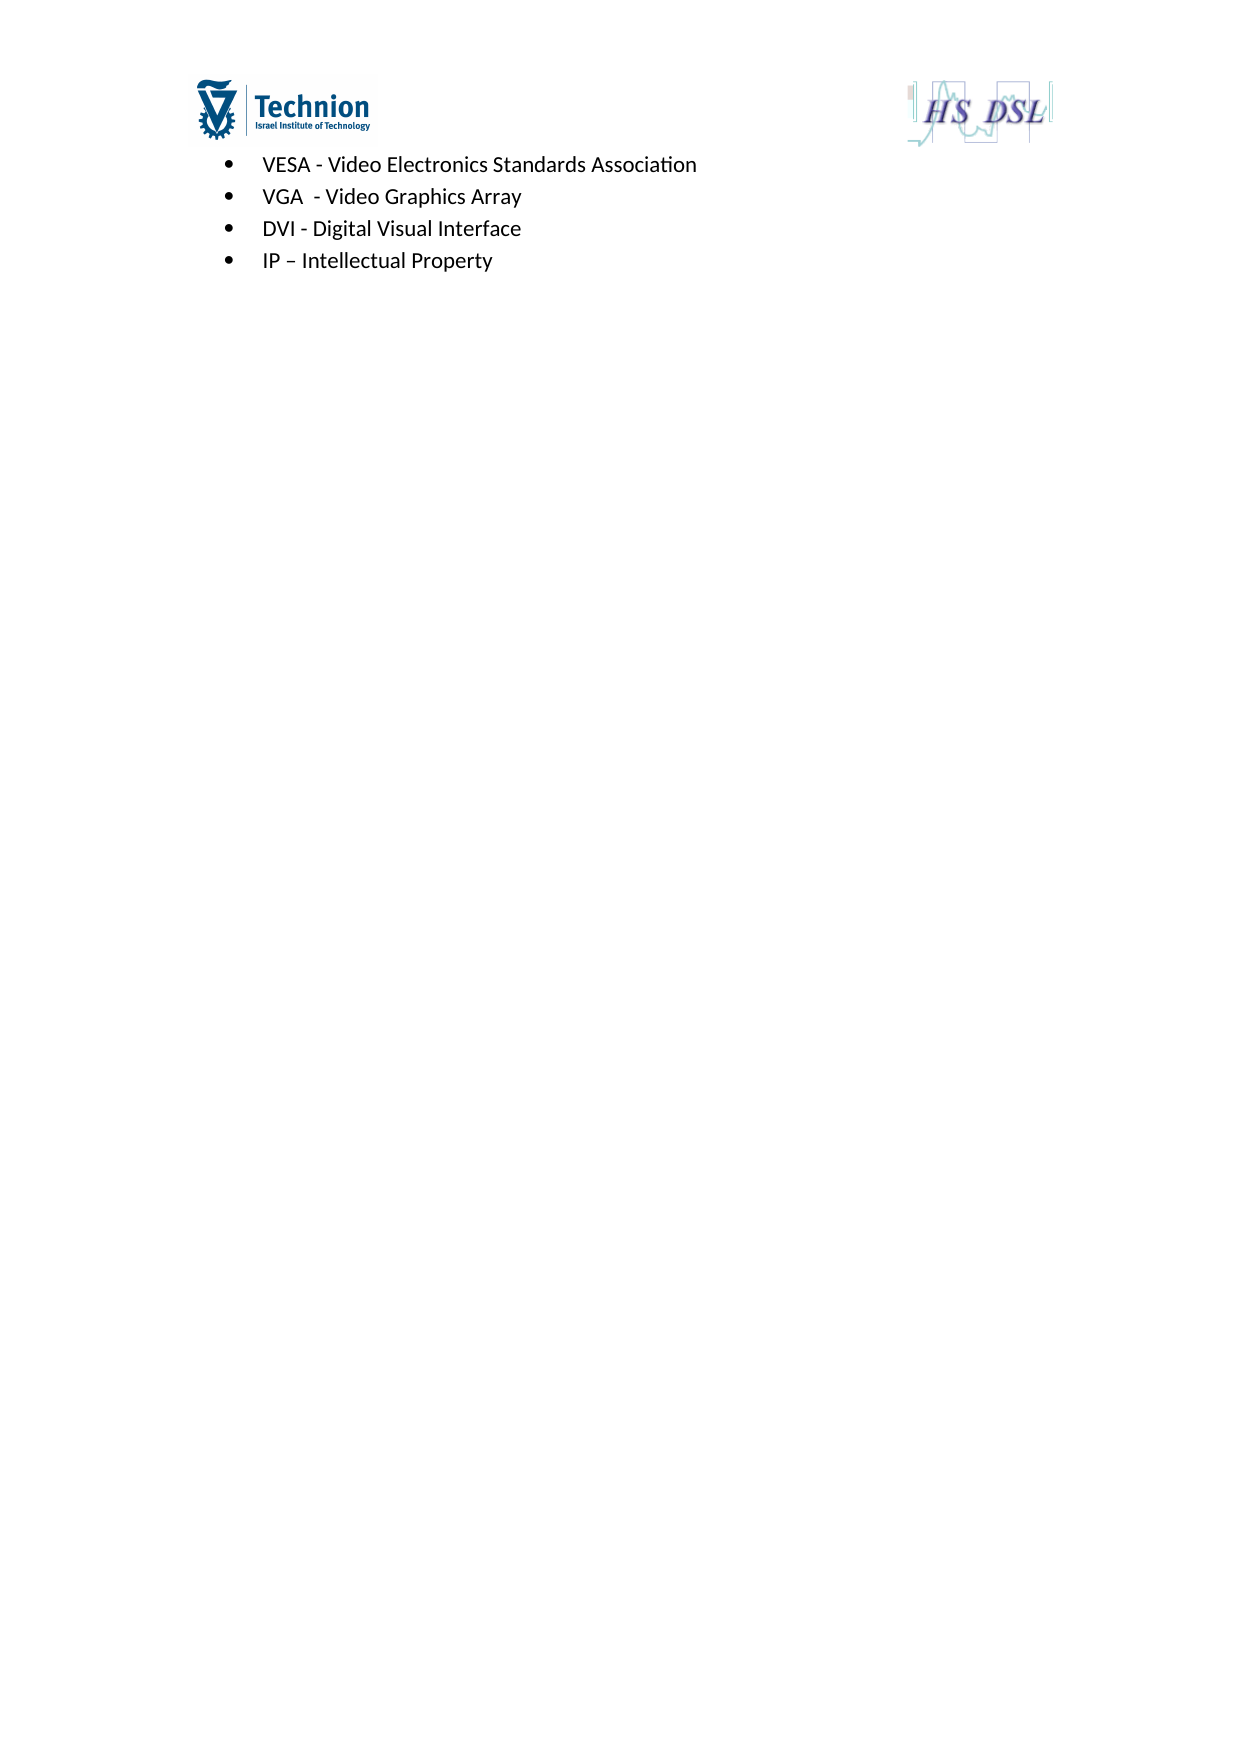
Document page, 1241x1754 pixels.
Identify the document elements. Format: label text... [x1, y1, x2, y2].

list DVI - Digital Visual Interface [225, 214, 1053, 242]
picture [187, 74, 378, 147]
list IP – Intellectual Property [225, 247, 1053, 274]
list VESA - Video Electronics Standards Association [225, 150, 1053, 178]
picture [907, 73, 1053, 147]
list VGA - Video Graphics Array [225, 182, 1053, 210]
